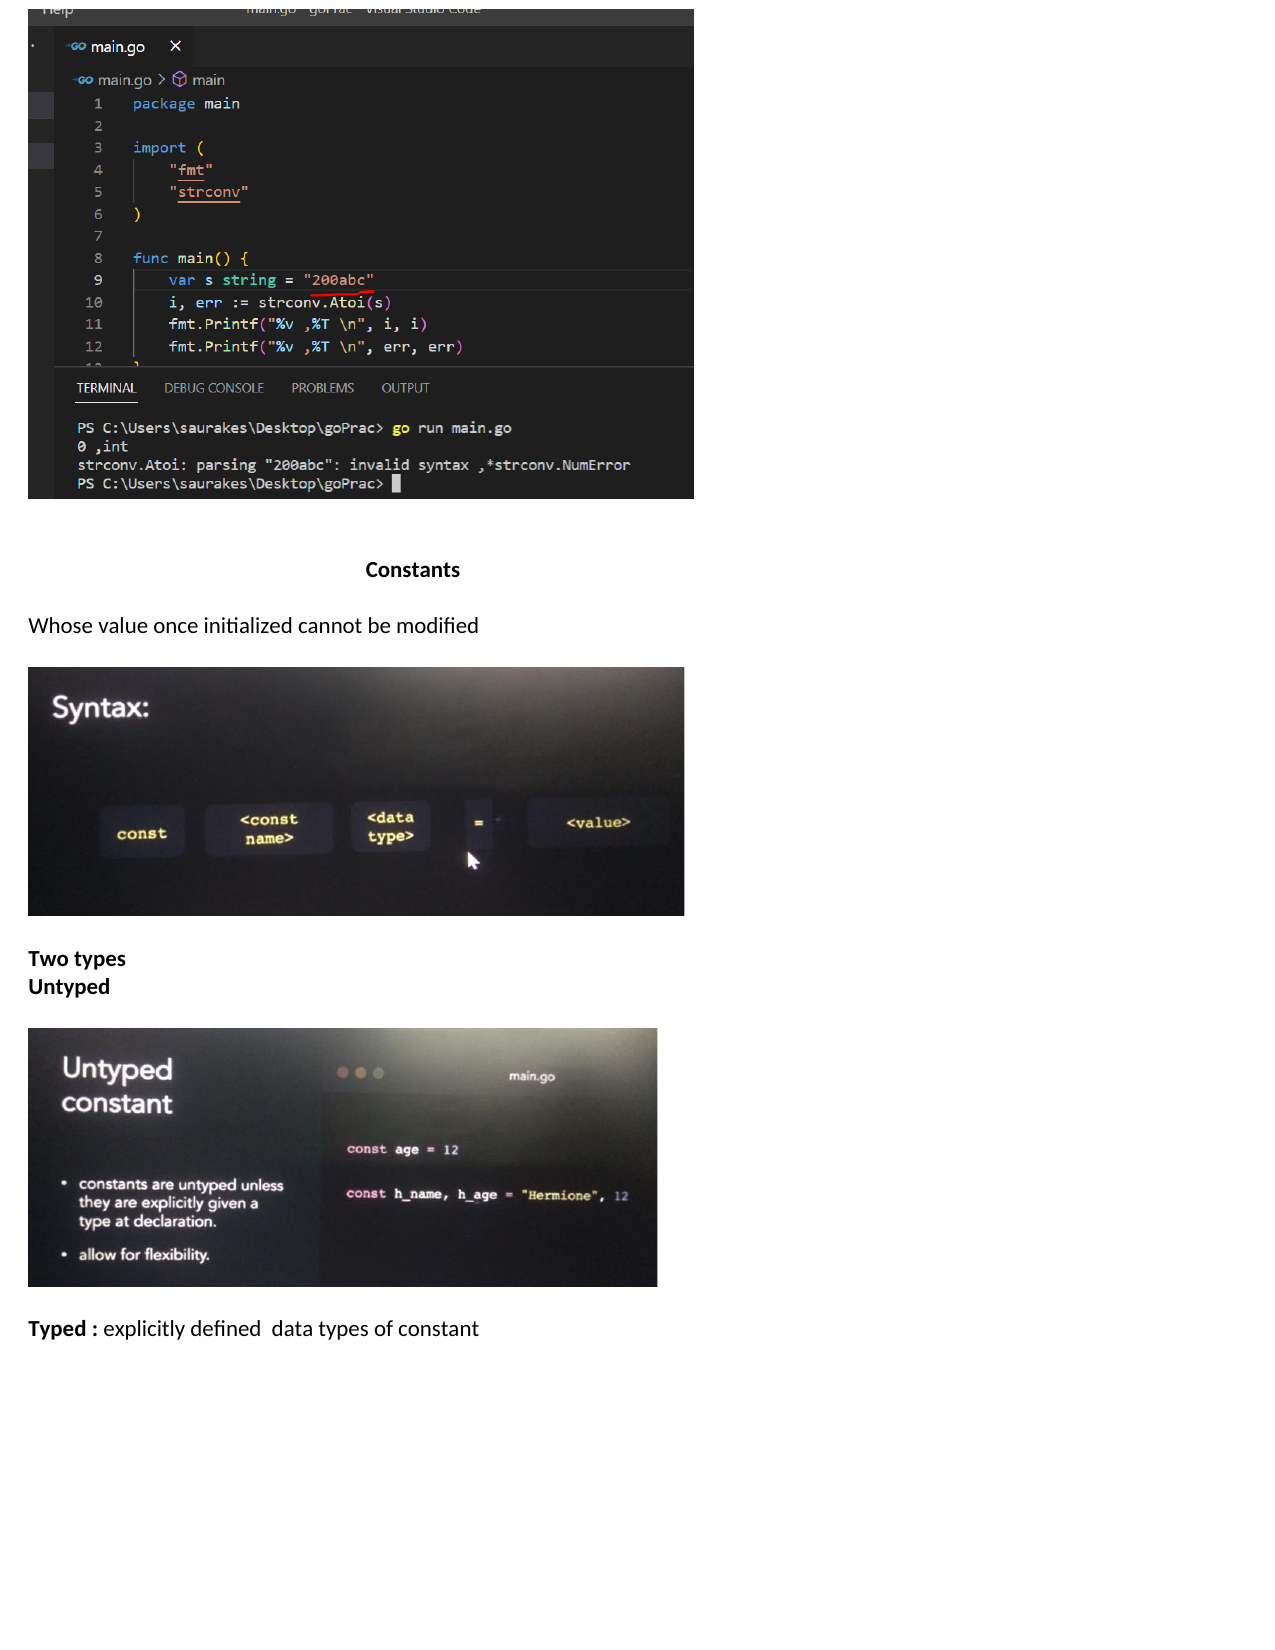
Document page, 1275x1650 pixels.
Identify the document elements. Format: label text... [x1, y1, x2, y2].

picture [28, 9, 694, 499]
picture [28, 667, 685, 916]
text Typed : explicitly defined data types of constant [28, 1314, 1228, 1342]
text Untyped [28, 972, 1228, 1000]
text Whose value once initialized cannot be modified [28, 611, 1228, 639]
text Two types [28, 944, 1228, 972]
text Constants [366, 555, 1228, 583]
picture [28, 1028, 658, 1287]
